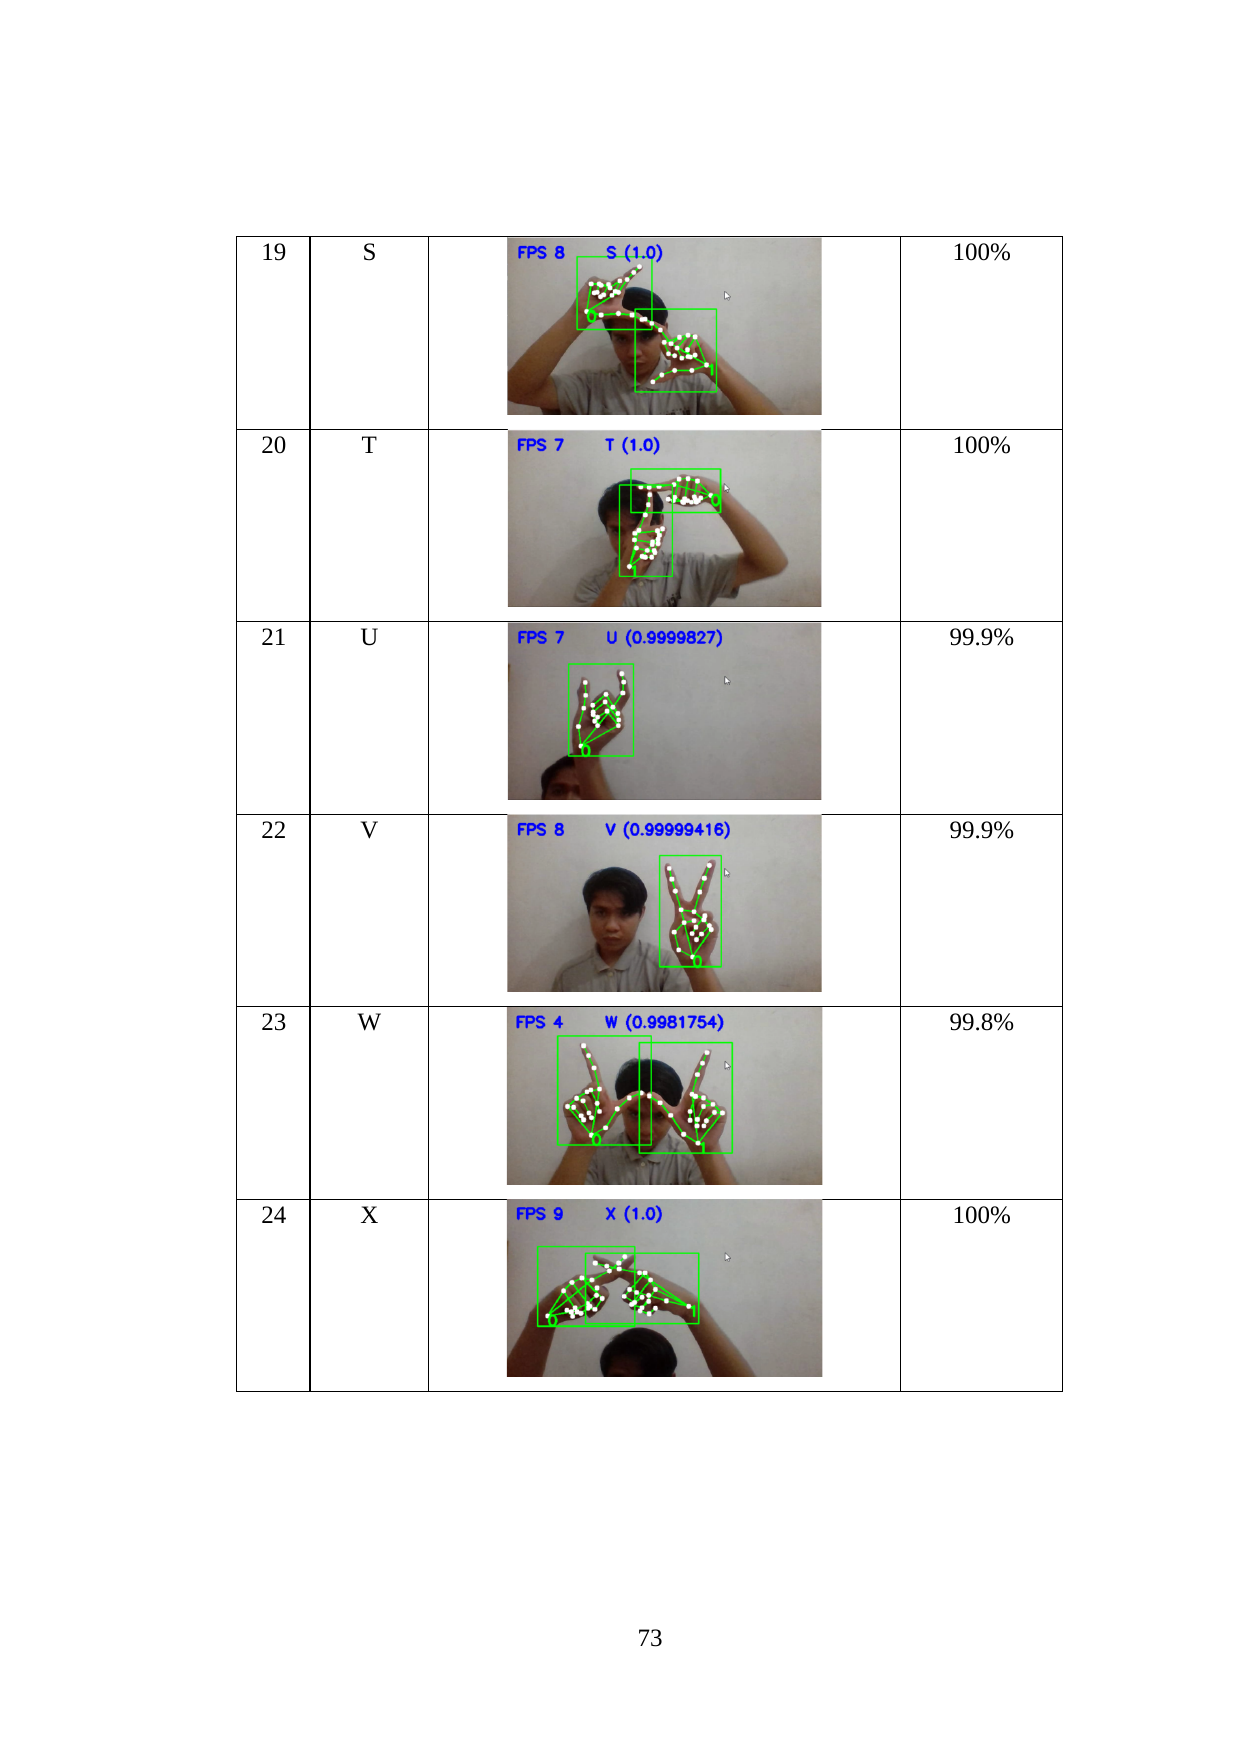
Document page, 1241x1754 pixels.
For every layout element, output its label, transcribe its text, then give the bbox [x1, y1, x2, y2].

picture [506, 1199, 823, 1377]
table_cell [429, 622, 900, 814]
picture [507, 622, 822, 800]
table_cell 99.9% [901, 815, 1062, 1006]
table_cell 19 [237, 237, 309, 429]
table_cell [429, 1007, 900, 1199]
table_cell 99.8% [901, 1007, 1062, 1199]
table_cell 20 [237, 430, 309, 621]
table_cell X [311, 1200, 428, 1391]
table_cell 24 [237, 1200, 309, 1391]
table_cell [429, 237, 900, 429]
picture [507, 237, 822, 415]
table_cell 21 [237, 622, 309, 814]
table_cell W [311, 1007, 428, 1199]
table_cell 22 [237, 815, 309, 1006]
table_cell 100% [901, 237, 1062, 429]
table_cell 100% [901, 430, 1062, 621]
picture [506, 1007, 823, 1185]
table_cell 100% [901, 1200, 1062, 1391]
table_cell T [311, 430, 428, 621]
table_cell V [311, 815, 428, 1006]
picture [507, 429, 822, 607]
table_cell 23 [237, 1007, 309, 1199]
picture [507, 814, 822, 992]
table_cell [429, 815, 900, 1006]
table_cell [429, 1200, 900, 1391]
table_cell [429, 430, 900, 621]
table_cell 99.9% [901, 622, 1062, 814]
table_cell S [311, 237, 428, 429]
table_cell U [311, 622, 428, 814]
